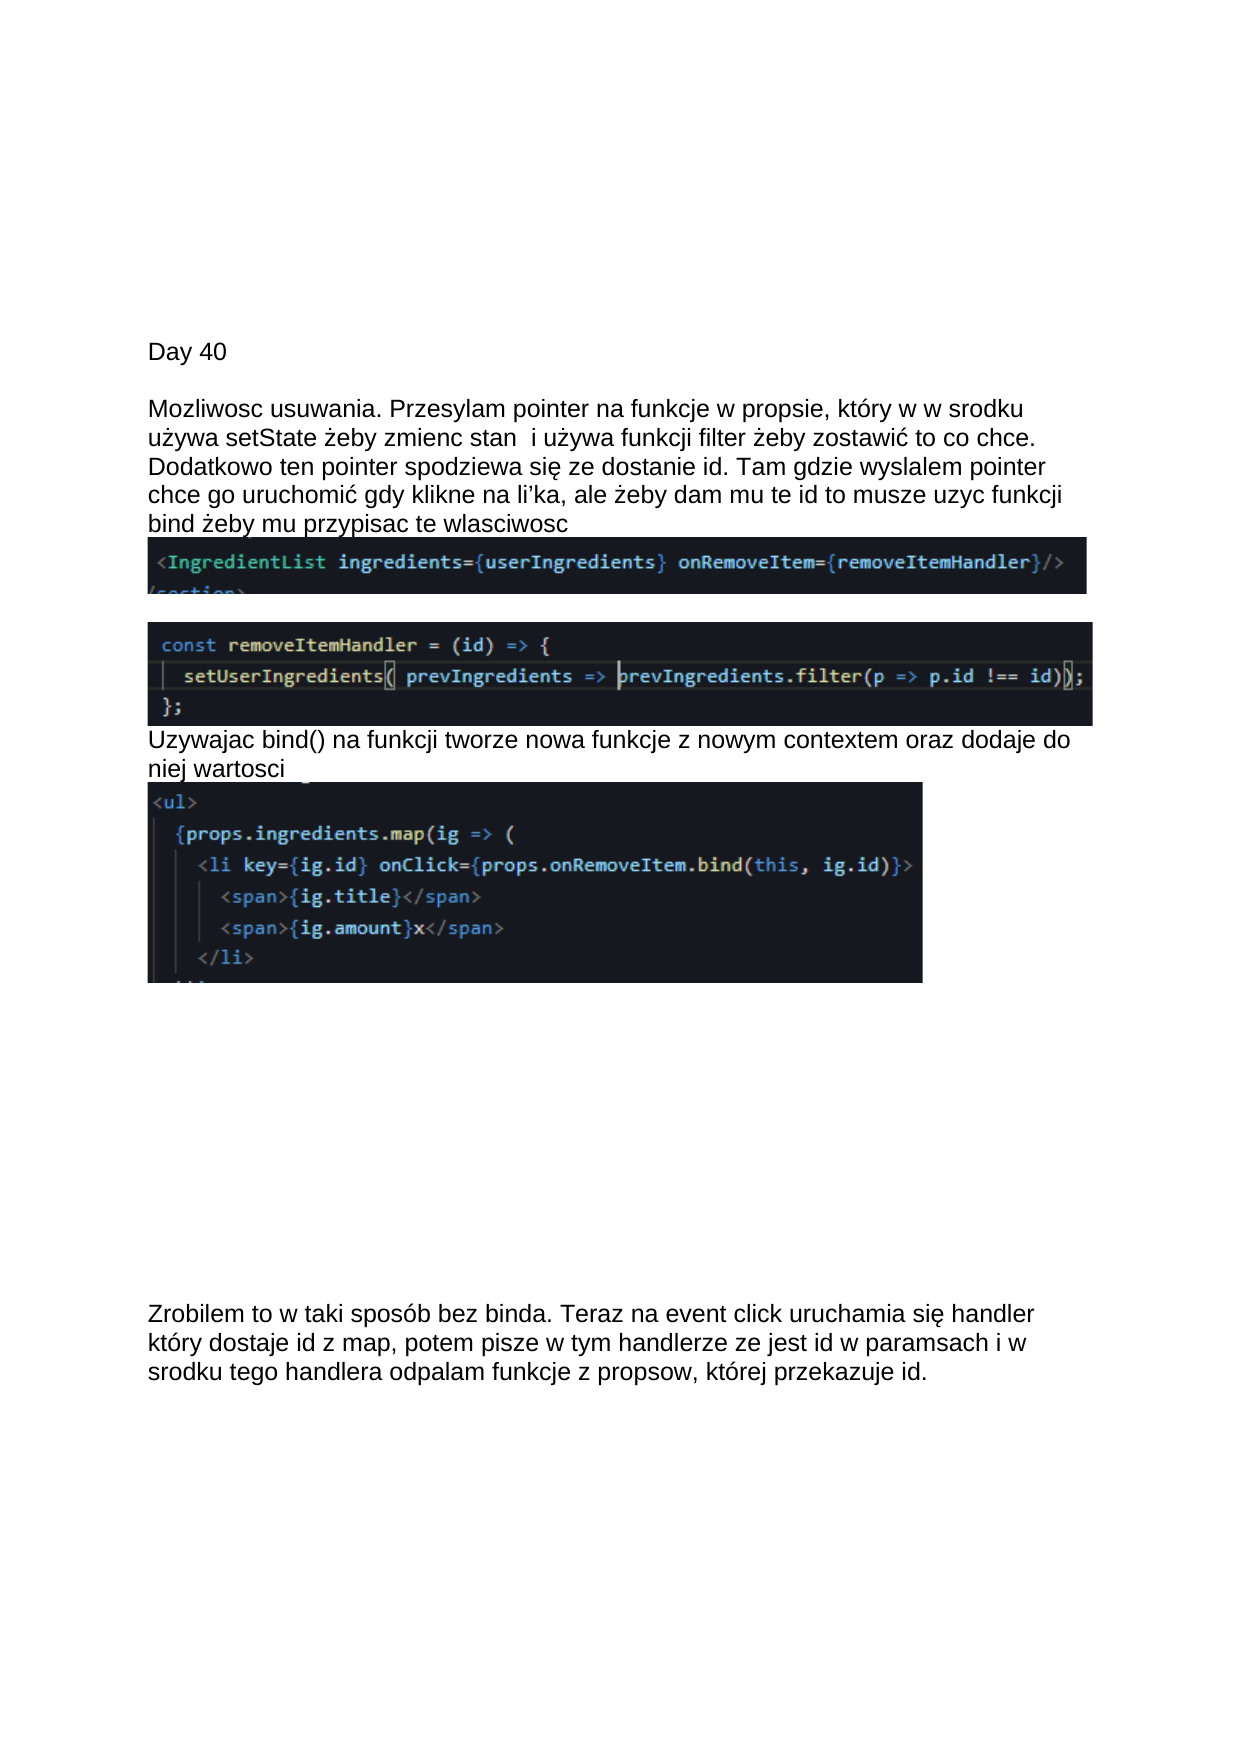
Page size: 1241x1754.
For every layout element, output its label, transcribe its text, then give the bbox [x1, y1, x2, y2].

text Uzywajac bind() na funkcji tworze nowa funkcje z nowym contextem oraz dodaje do niej wartosci [148, 726, 1093, 783]
text Zrobilem to w taki sposób bez binda. Teraz na event click uruchamia się handler który dostaje id z map, potem pisze w tym handlerze ze jest id w paramsach i w srodku tego handlera odpalam funkcje z propsow, której przekazuje id. [148, 1299, 1093, 1385]
picture [147, 537, 1087, 594]
text Day 40 [148, 337, 1093, 365]
text Mozliwosc usuwania. Przesylam pointer na funkcje w propsie, który w w srodku używa setState żeby zmienc stan i używa funkcji filter żeby zostawić to co chce. Dodatkowo ten pointer spodziewa się ze dostanie id. Tam gdzie wyslalem pointer chce go uruchomić gdy klikne na li’ka, ale żeby dam mu te id to musze uzyc funkcji bind żeby mu przypisac te wlasciwosc [148, 394, 1093, 538]
picture [147, 622, 1093, 726]
picture [147, 782, 923, 983]
